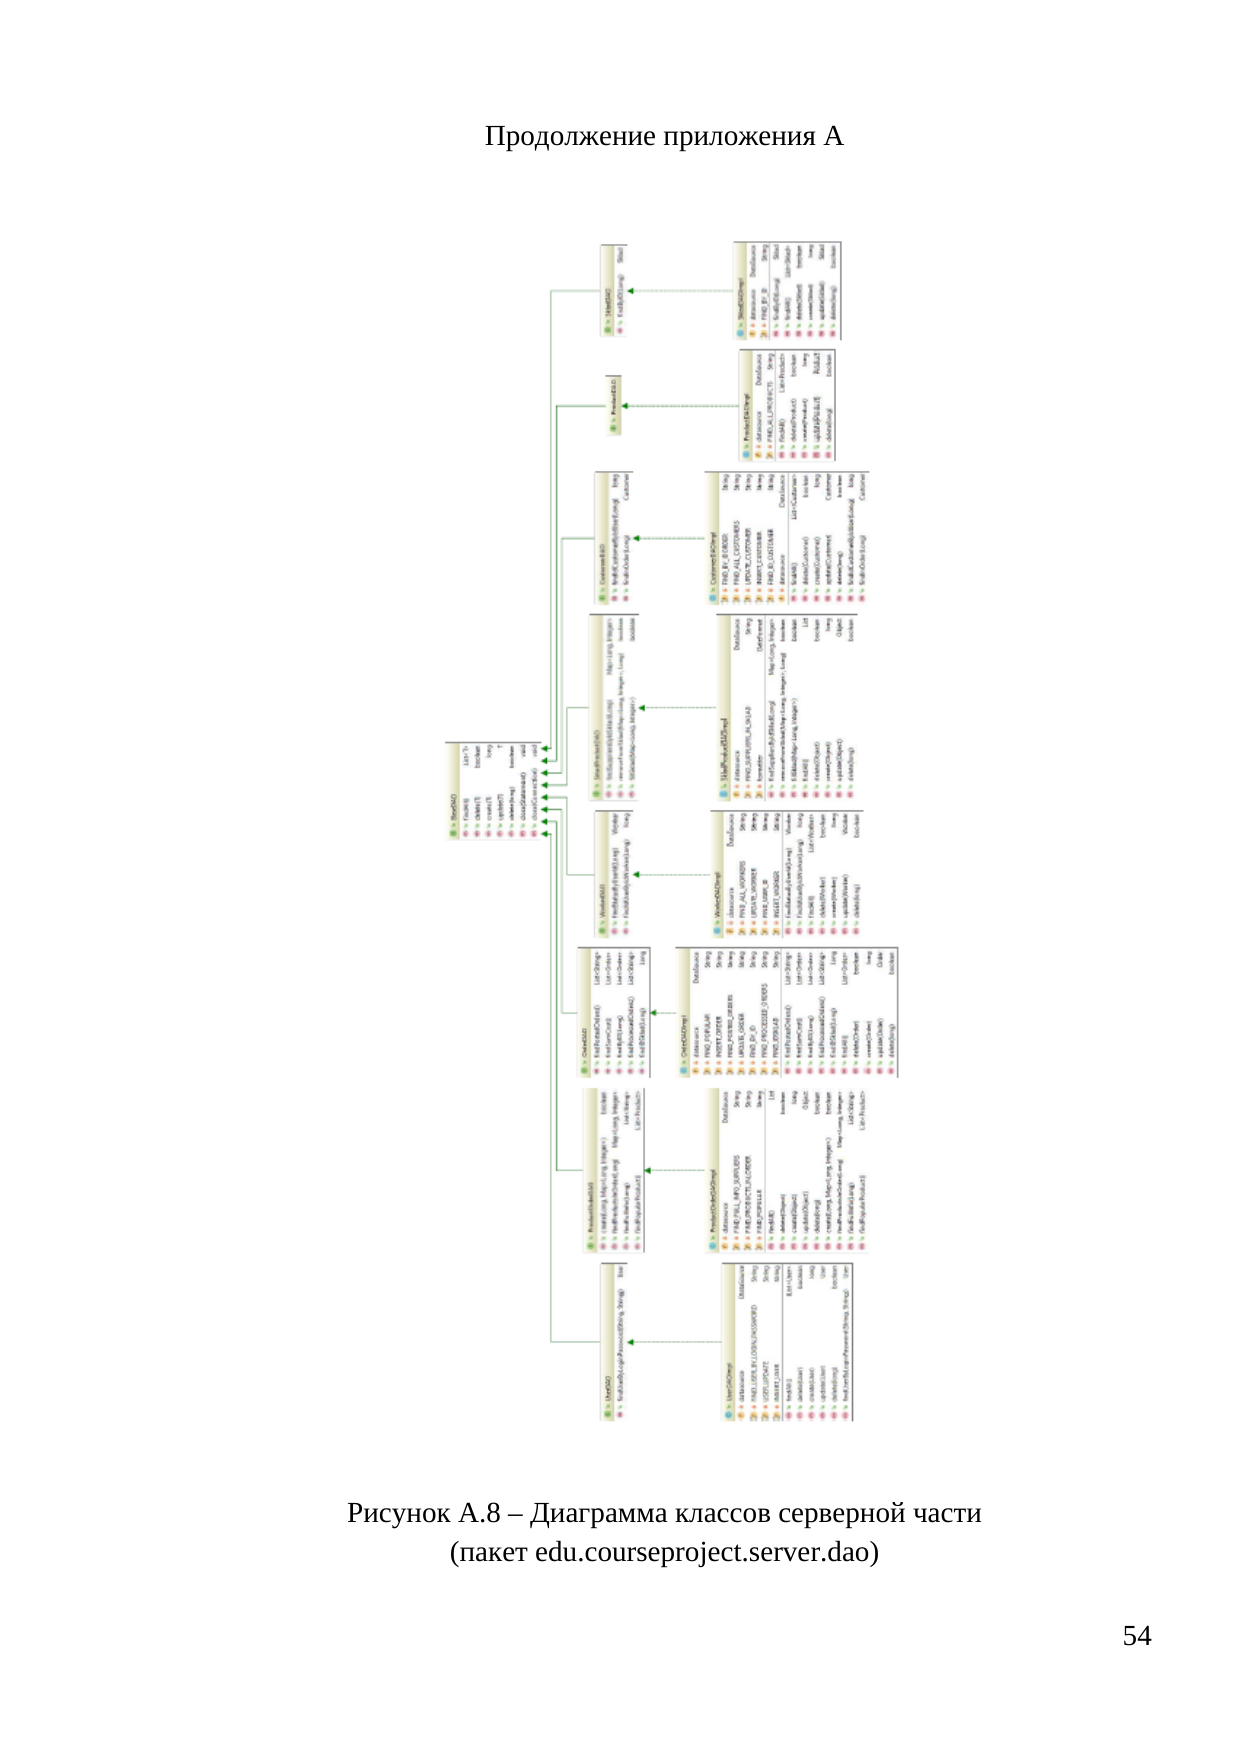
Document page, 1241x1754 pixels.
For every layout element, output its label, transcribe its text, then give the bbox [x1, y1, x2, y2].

text (пакет edu.courseproject.server.dao) [177, 1534, 1152, 1567]
text Продолжение приложения А [177, 118, 1152, 152]
picture [391, 195, 938, 1452]
text Рисунок А.8 – Диаграмма классов серверной части [177, 1495, 1152, 1529]
